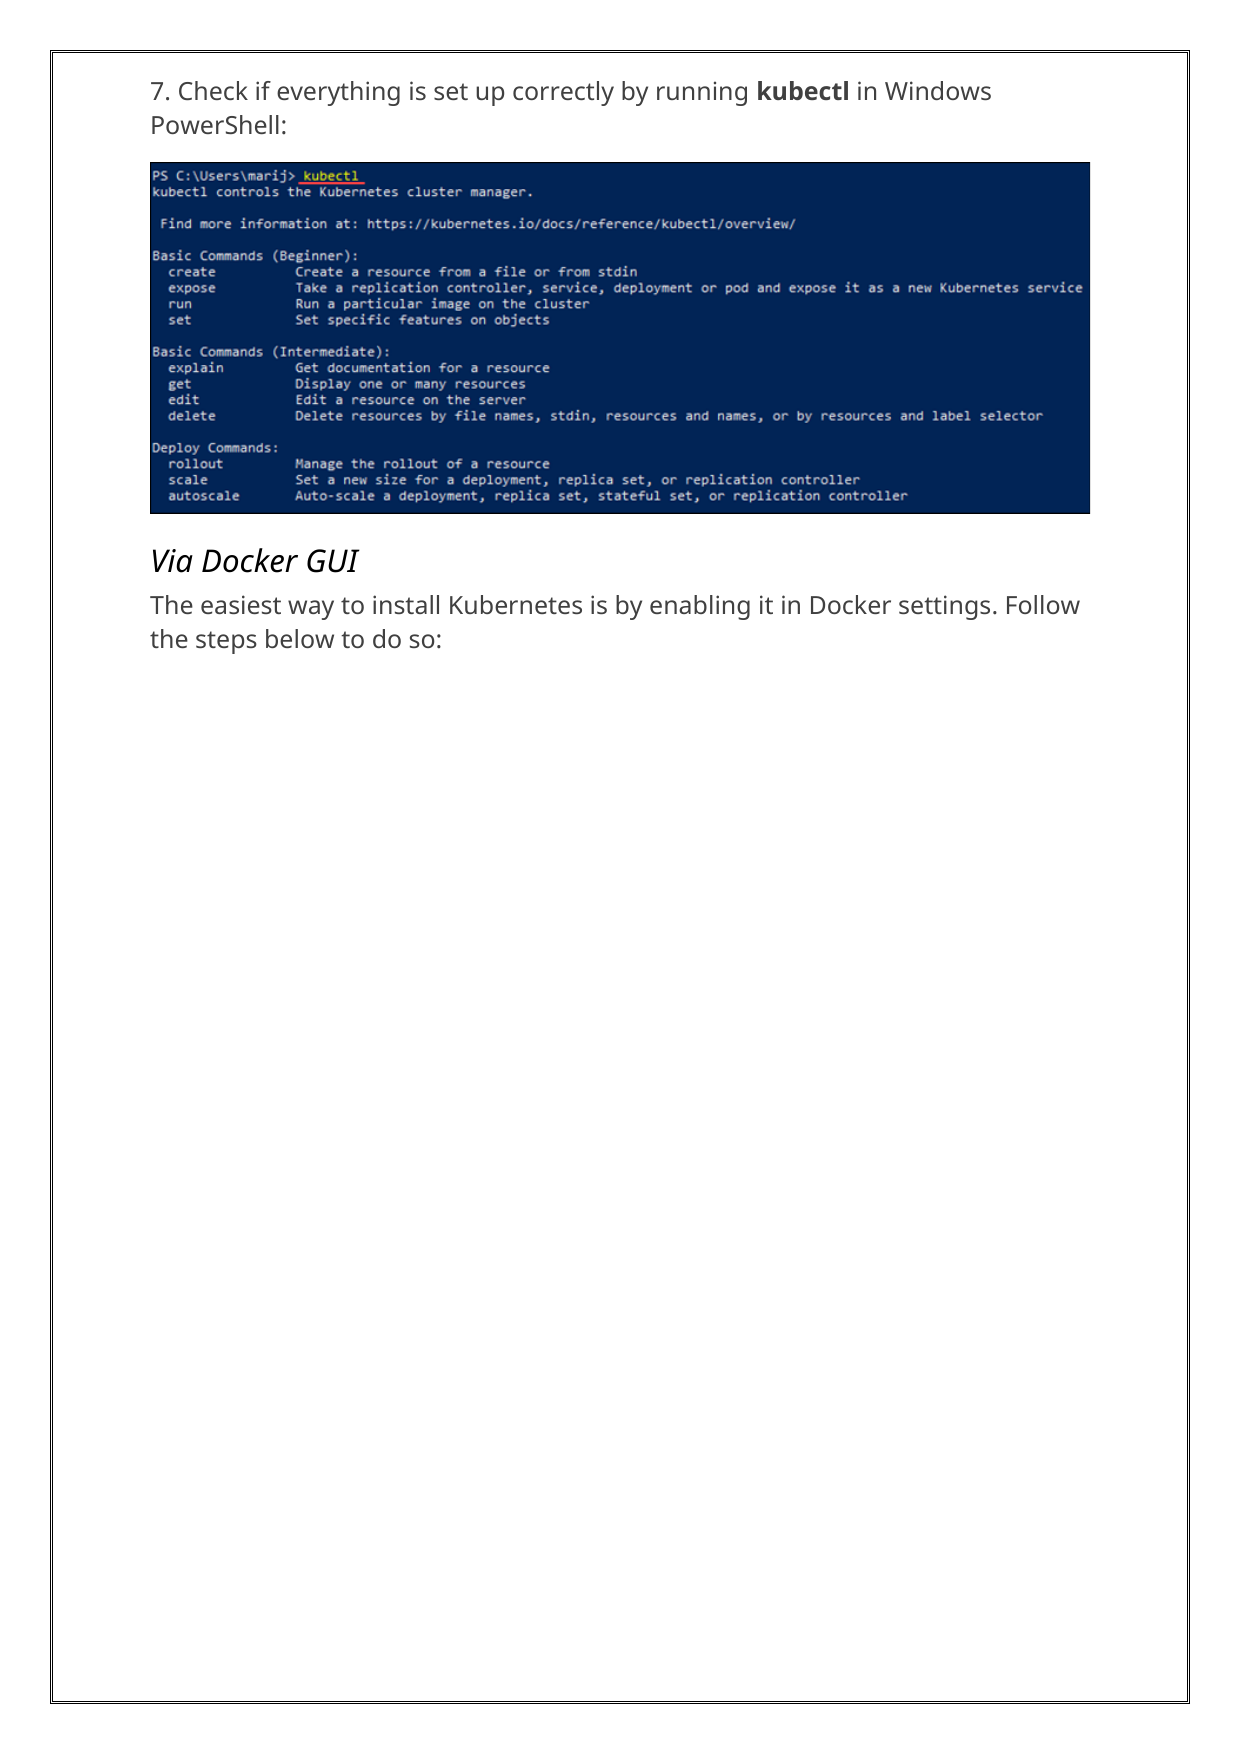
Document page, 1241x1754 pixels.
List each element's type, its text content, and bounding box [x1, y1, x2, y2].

subtitle Via Docker GUI [150, 538, 1090, 581]
text 7. Check if everything is set up correctly by running kubectl in Windows PowerShell: [150, 74, 1090, 142]
text The easiest way to install Kubernetes is by enabling it in Docker settings. Follow the steps below to do so: [150, 587, 1090, 656]
picture [150, 162, 1091, 514]
